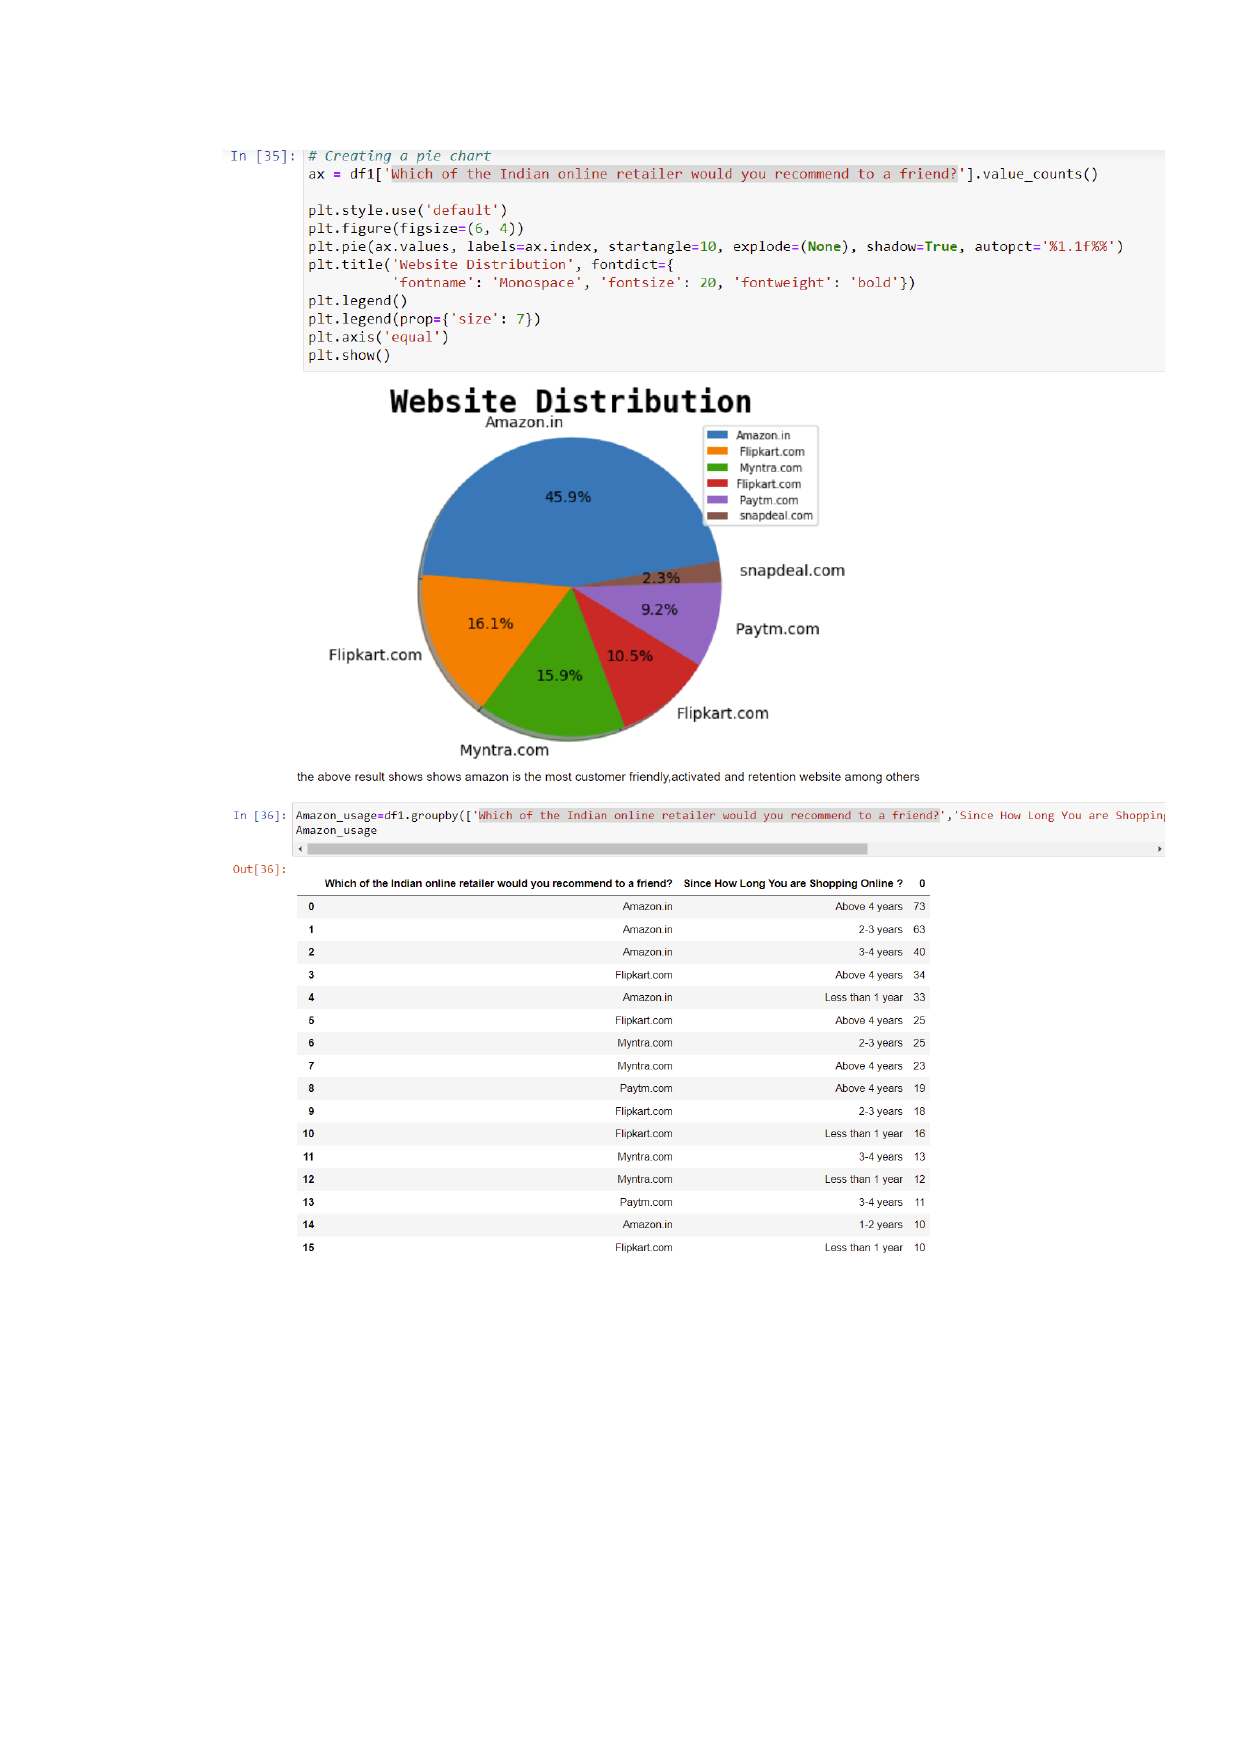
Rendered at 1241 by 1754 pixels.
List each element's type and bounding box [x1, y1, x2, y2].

picture [222, 769, 1166, 1256]
picture [222, 150, 1166, 768]
